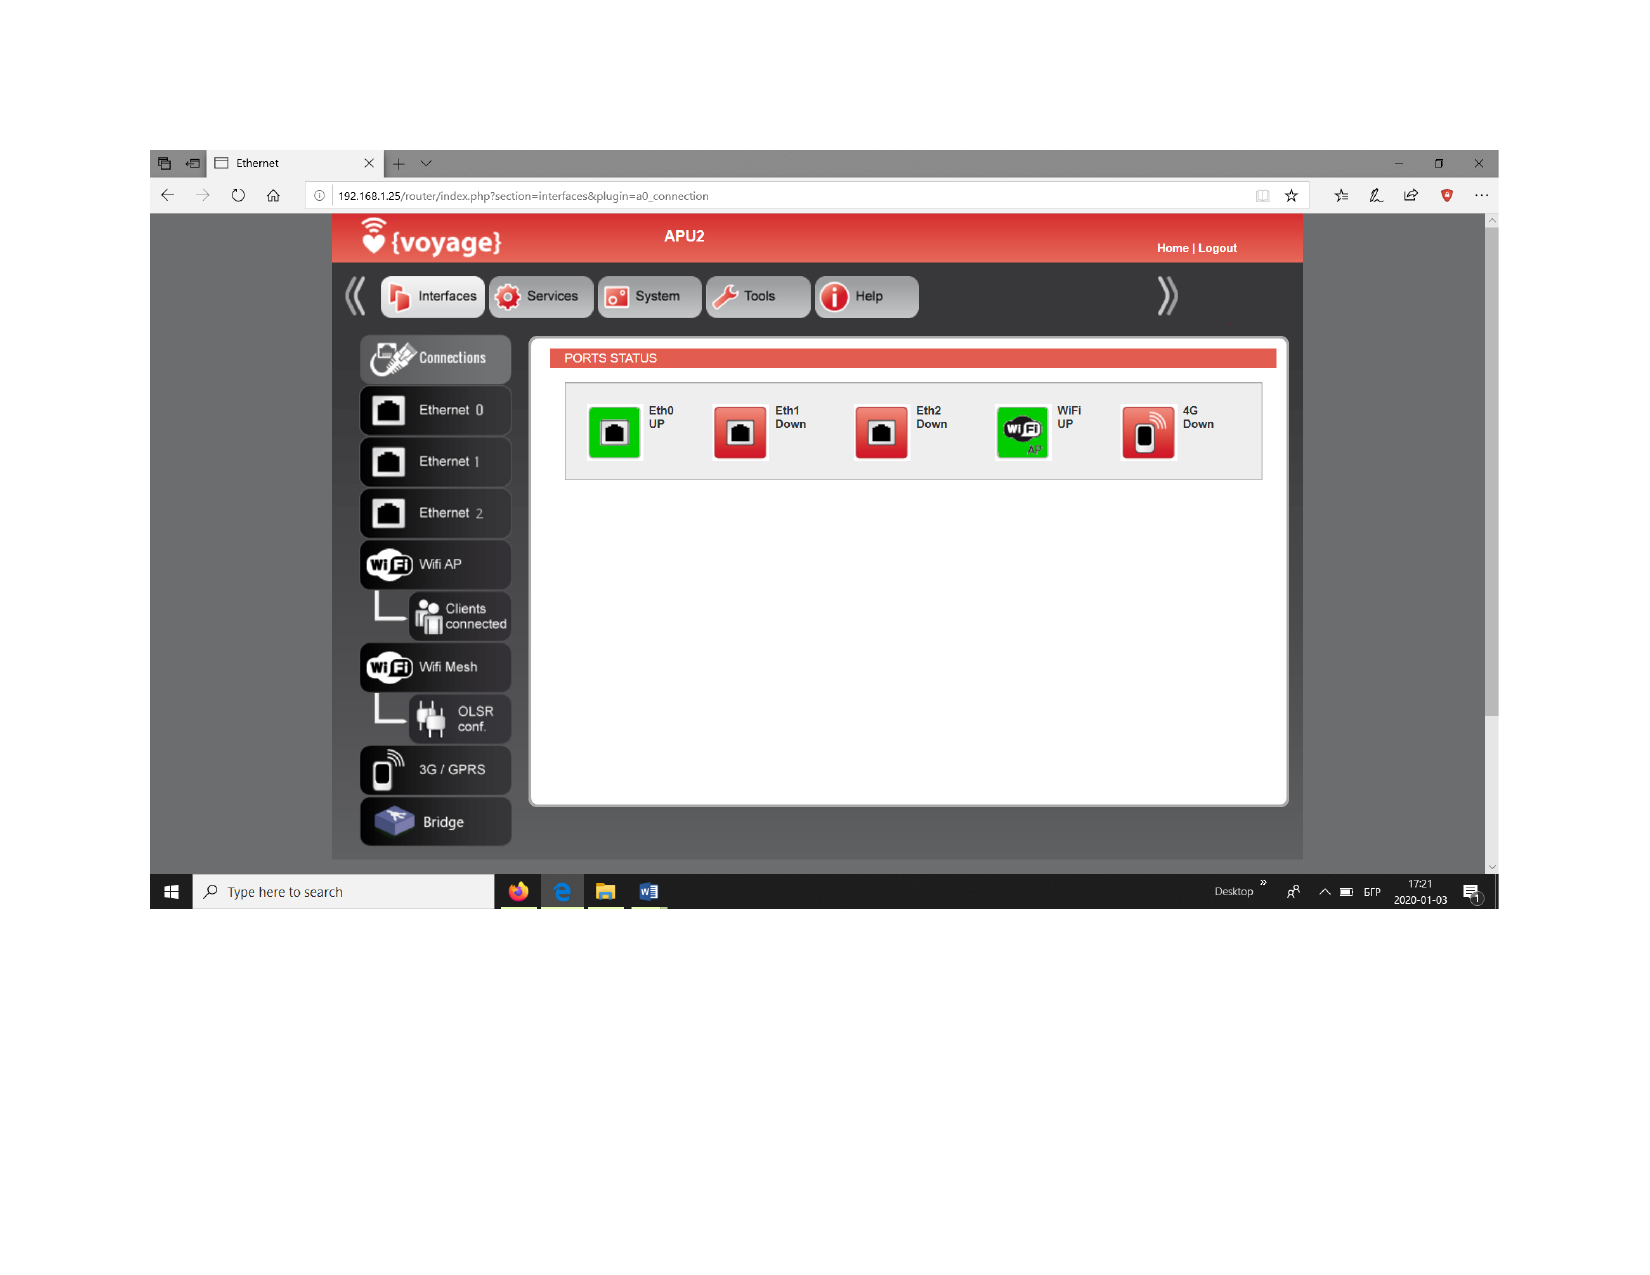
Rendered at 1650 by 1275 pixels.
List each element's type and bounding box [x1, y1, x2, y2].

picture [150, 150, 1499, 909]
